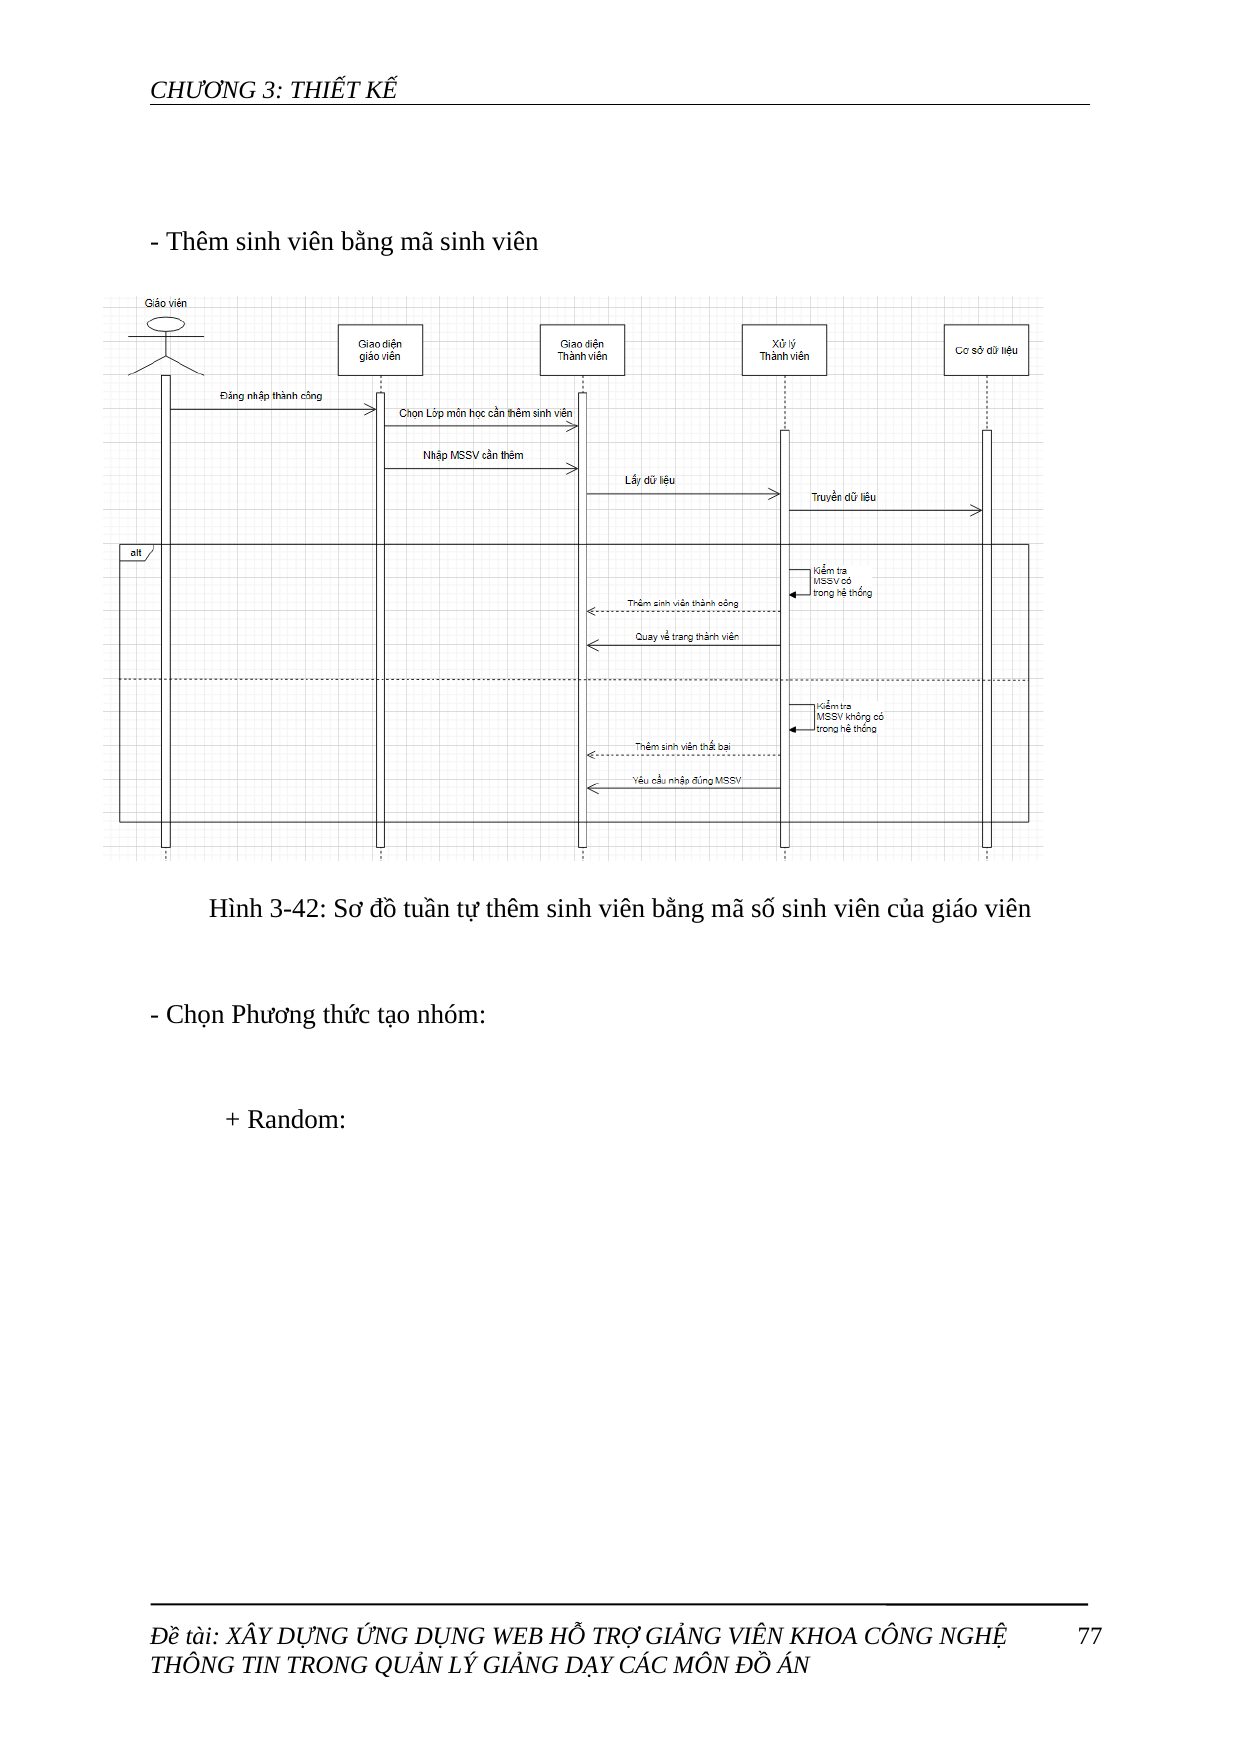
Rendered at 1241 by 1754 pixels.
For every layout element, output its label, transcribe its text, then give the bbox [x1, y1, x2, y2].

text Hình 3-42: Sơ đồ tuần tự thêm sinh viên bằng mã số sinh viên của giáo viên [150, 892, 1090, 923]
picture [103, 296, 1044, 861]
text - Thêm sinh viên bằng mã sinh viên [150, 225, 1090, 256]
text - Chọn Phương thức tạo nhóm: [103, 998, 1090, 1029]
text + Random: [103, 1103, 1090, 1135]
